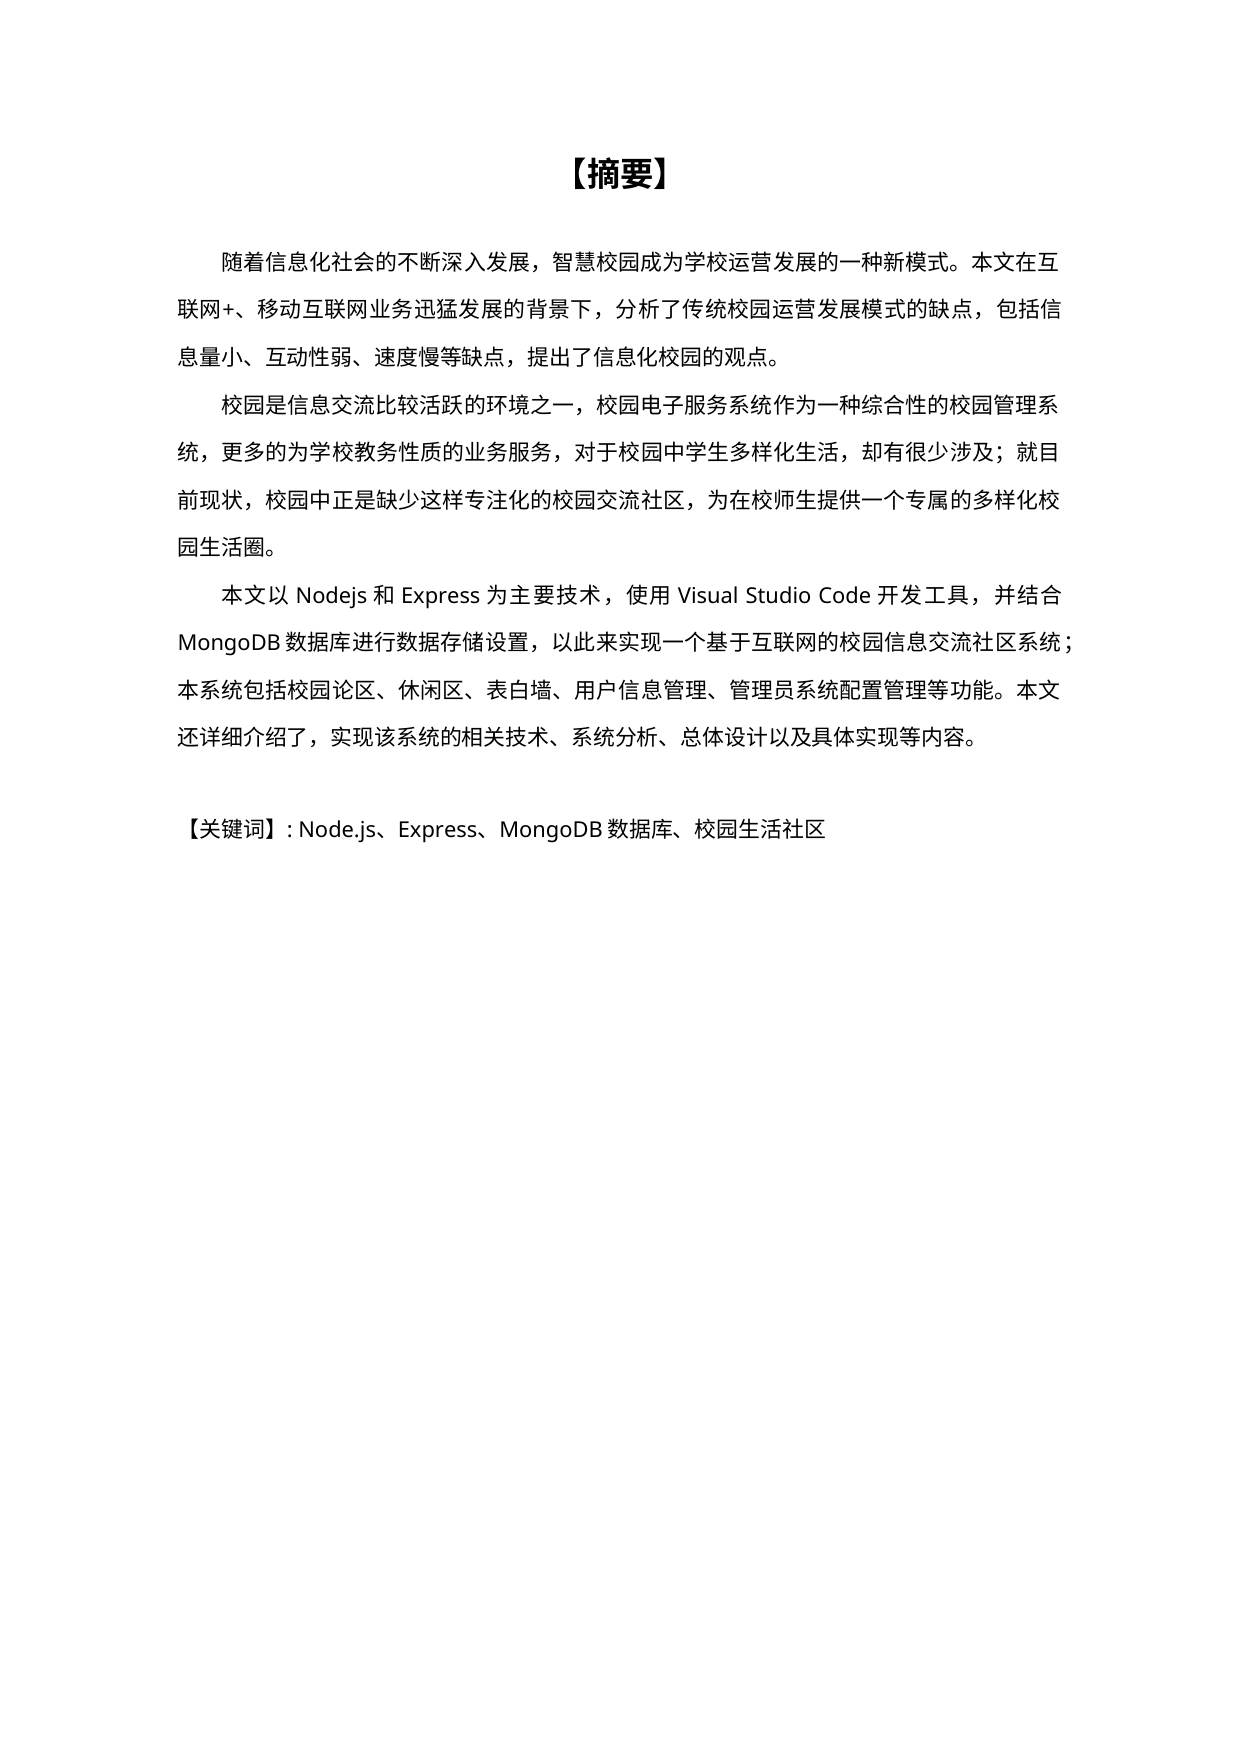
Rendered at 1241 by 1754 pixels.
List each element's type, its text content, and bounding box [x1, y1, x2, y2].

text 本文以Nodejs和Express为主要技术，使用Visual Studio Code开发工具，并结合MongoDB数据库进行数据存储设置，以此来实现一个基于互联网的校园信息交流社区系统；本系统包括校园论区、休闲区、表白墙、用户信息管理、管理员系统配置管理等功能。本文还详细介绍了，实现该系统的相关技术、系统分析、总体设计以及具体实现等内容。 [177, 578, 1063, 752]
text 校园是信息交流比较活跃的环境之一，校园电子服务系统作为一种综合性的校园管理系统，更多的为学校教务性质的业务服务，对于校园中学生多样化生活，却有很少涉及；就目前现状，校园中正是缺少这样专注化的校园交流社区，为在校师生提供一个专属的多样化校园生活圈。 [177, 388, 1063, 562]
text 【摘要】 [177, 148, 1063, 196]
text 【关键词】: Node.js、Express、MongoDB数据库、校园生活社区 [177, 812, 1063, 844]
text 随着信息化社会的不断深入发展，智慧校园成为学校运营发展的一种新模式。本文在互联网+、移动互联网业务迅猛发展的背景下，分析了传统校园运营发展模式的缺点，包括信息量小、互动性弱、速度慢等缺点，提出了信息化校园的观点。 [177, 245, 1063, 372]
